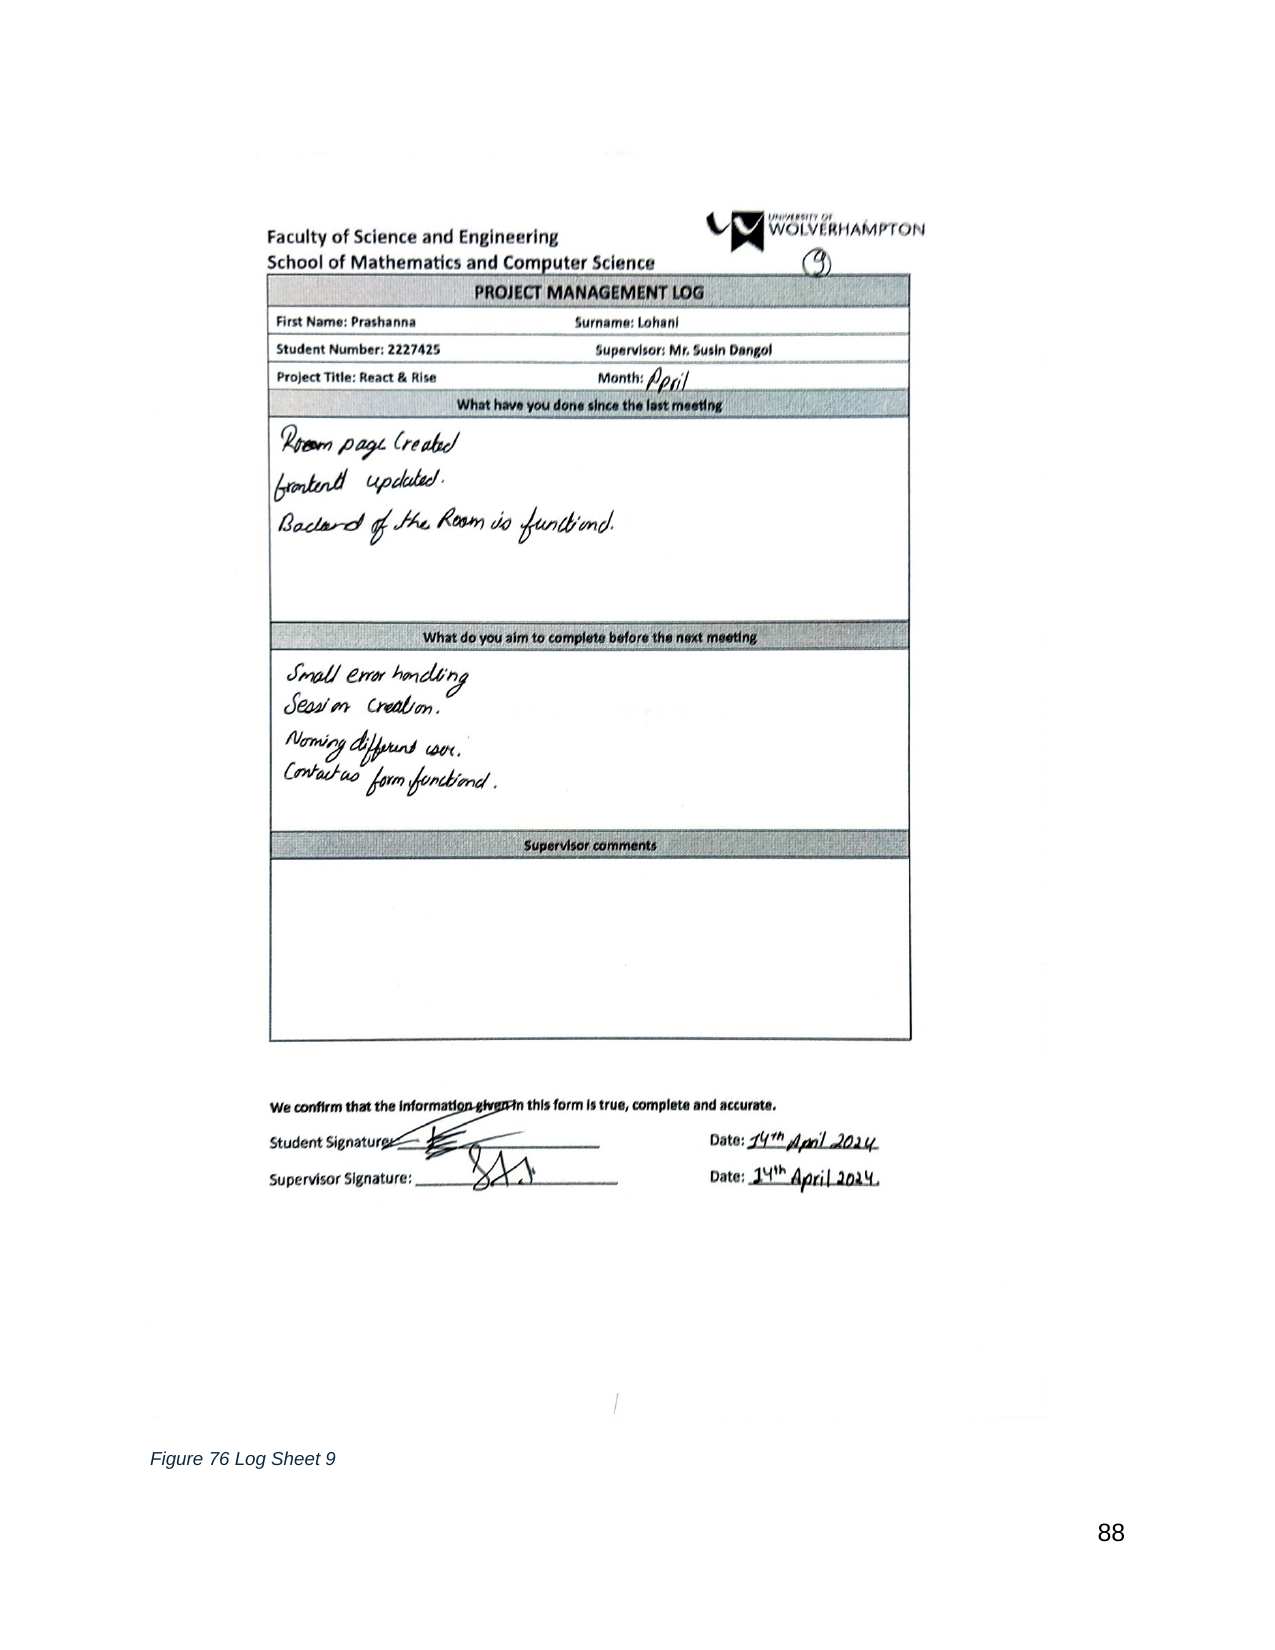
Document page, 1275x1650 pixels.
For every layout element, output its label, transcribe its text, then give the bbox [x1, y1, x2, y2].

picture [150, 150, 1047, 1419]
text Figure 76 Log Sheet 9 [150, 1448, 1125, 1469]
